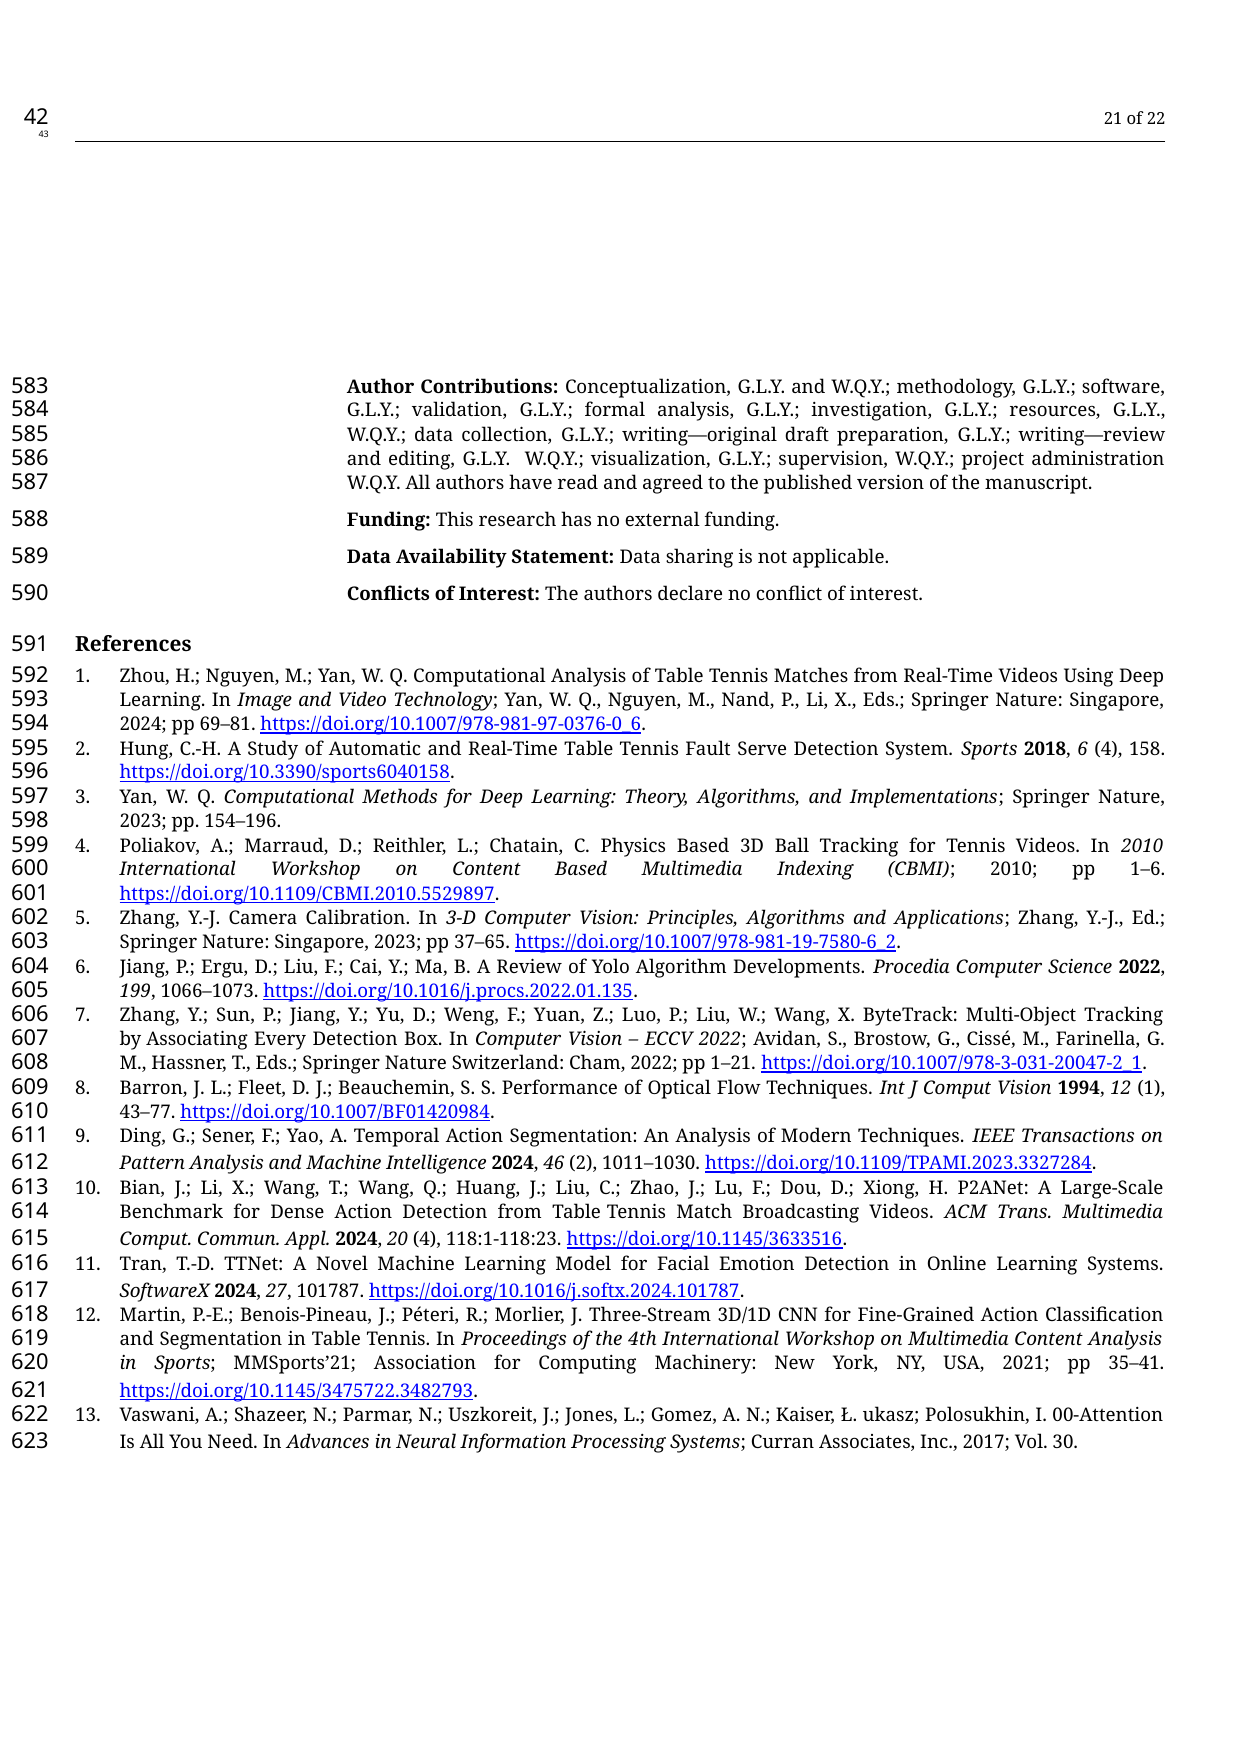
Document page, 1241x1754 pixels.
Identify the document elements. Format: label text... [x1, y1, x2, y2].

text Author Contributions: Conceptualization, G.L.Y. and W.Q.Y.; methodology, G.L.Y.; software, G.L.Y.; validation, G.L.Y.; formal analysis, G.L.Y.; investigation, G.L.Y.; resources, G.L.Y., W.Q.Y.; data collection, G.L.Y.; writing—original draft preparation, G.L.Y.; writing—review and editing, G.L.Y. W.Q.Y.; visualization, G.L.Y.; supervision, W.Q.Y.; project administration W.Q.Y. All authors have read and agreed to the published version of the manuscript. [347, 374, 1165, 495]
text Hung, C.-H. A Study of Automatic and Real-Time Table Tennis Fault Serve Detection System. Sports 2018, 6 (4), 158. https://doi.org/10.3390/sports6040158. [75, 736, 1165, 784]
text Zhang, Y.; Sun, P.; Jiang, Y.; Yu, D.; Weng, F.; Yuan, Z.; Luo, P.; Liu, W.; Wang, X. ByteTrack: Multi-Object Tracking by Associating Every Detection Box. In Computer Vision – ECCV 2022; Avidan, S., Brostow, G., Cissé, M., Farinella, G. M., Hassner, T., Eds.; Springer Nature Switzerland: Cham, 2022; pp 1–21. https://doi.org/10.1007/978-3-031-20047-2_1. [75, 1002, 1165, 1075]
text Data Availability Statement: Data sharing is not applicable. [347, 544, 1165, 568]
text Funding: This research has no external funding. [347, 507, 1165, 532]
text Martin, P.-E.; Benois-Pineau, J.; Péteri, R.; Morlier, J. Three-Stream 3D/1D CNN for Fine-Grained Action Classification and Segmentation in Table Tennis. In Proceedings of the 4th International Workshop on Multimedia Content Analysis in Sports; MMSports’21; Association for Computing Machinery: New York, NY, USA, 2021; pp 35–41. https://doi.org/10.1145/3475722.3482793. [75, 1302, 1165, 1403]
text Zhou, H.; Nguyen, M.; Yan, W. Q. Computational Analysis of Table Tennis Matches from Real-Time Videos Using Deep Learning. In Image and Video Technology; Yan, W. Q., Nguyen, M., Nand, P., Li, X., Eds.; Springer Nature: Singapore, 2024; pp 69–81. https://doi.org/10.1007/978-981-97-0376-0_6. [75, 663, 1165, 736]
text Yan, W. Q. Computational Methods for Deep Learning: Theory, Algorithms, and Implementations; Springer Nature, 2023; pp. 154–196. [75, 784, 1165, 833]
text Barron, J. L.; Fleet, D. J.; Beauchemin, S. S. Performance of Optical Flow Techniques. Int J Comput Vision 1994, 12 (1), 43–77. https://doi.org/10.1007/BF01420984. [75, 1075, 1165, 1123]
text Conflicts of Interest: The authors declare no conflict of interest. [347, 581, 1165, 605]
text Tran, T.-D. TTNet: A Novel Machine Learning Model for Facial Emotion Detection in Online Learning Systems. SoftwareX 2024, 27, 101787. https://doi.org/10.1016/j.softx.2024.101787. [75, 1251, 1165, 1302]
text Bian, J.; Li, X.; Wang, T.; Wang, Q.; Huang, J.; Liu, C.; Zhao, J.; Lu, F.; Dou, D.; Xiong, H. P2ANet: A Large-Scale Benchmark for Dense Action Detection from Table Tennis Match Broadcasting Videos. ACM Trans. Multimedia Comput. Commun. Appl. 2024, 20 (4), 118:1-118:23. https://doi.org/10.1145/3633516. [75, 1175, 1165, 1251]
text Vaswani, A.; Shazeer, N.; Parmar, N.; Uszkoreit, J.; Jones, L.; Gomez, A. N.; Kaiser, Ł. ukasz; Polosukhin, I. 00-Attention Is All You Need. In Advances in Neural Information Processing Systems; Curran Associates, Inc., 2017; Vol. 30. [75, 1403, 1165, 1454]
text Poliakov, A.; Marraud, D.; Reithler, L.; Chatain, C. Physics Based 3D Ball Tracking for Tennis Videos. In 2010 International Workshop on Content Based Multimedia Indexing (CBMI); 2010; pp 1–6. https://doi.org/10.1109/CBMI.2010.5529897. [75, 833, 1165, 906]
text Zhang, Y.-J. Camera Calibration. In 3-D Computer Vision: Principles, Algorithms and Applications; Zhang, Y.-J., Ed.; Springer Nature: Singapore, 2023; pp 37–65. https://doi.org/10.1007/978-981-19-7580-6_2. [75, 906, 1165, 954]
subtitle References [75, 630, 1165, 657]
text Jiang, P.; Ergu, D.; Liu, F.; Cai, Y.; Ma, B. A Review of Yolo Algorithm Developments. Procedia Computer Science 2022, 199, 1066–1073. https://doi.org/10.1016/j.procs.2022.01.135. [75, 954, 1165, 1002]
text Ding, G.; Sener, F.; Yao, A. Temporal Action Segmentation: An Analysis of Modern Techniques. IEEE Transactions on Pattern Analysis and Machine Intelligence 2024, 46 (2), 1011–1030. https://doi.org/10.1109/TPAMI.2023.3327284. [75, 1123, 1165, 1175]
